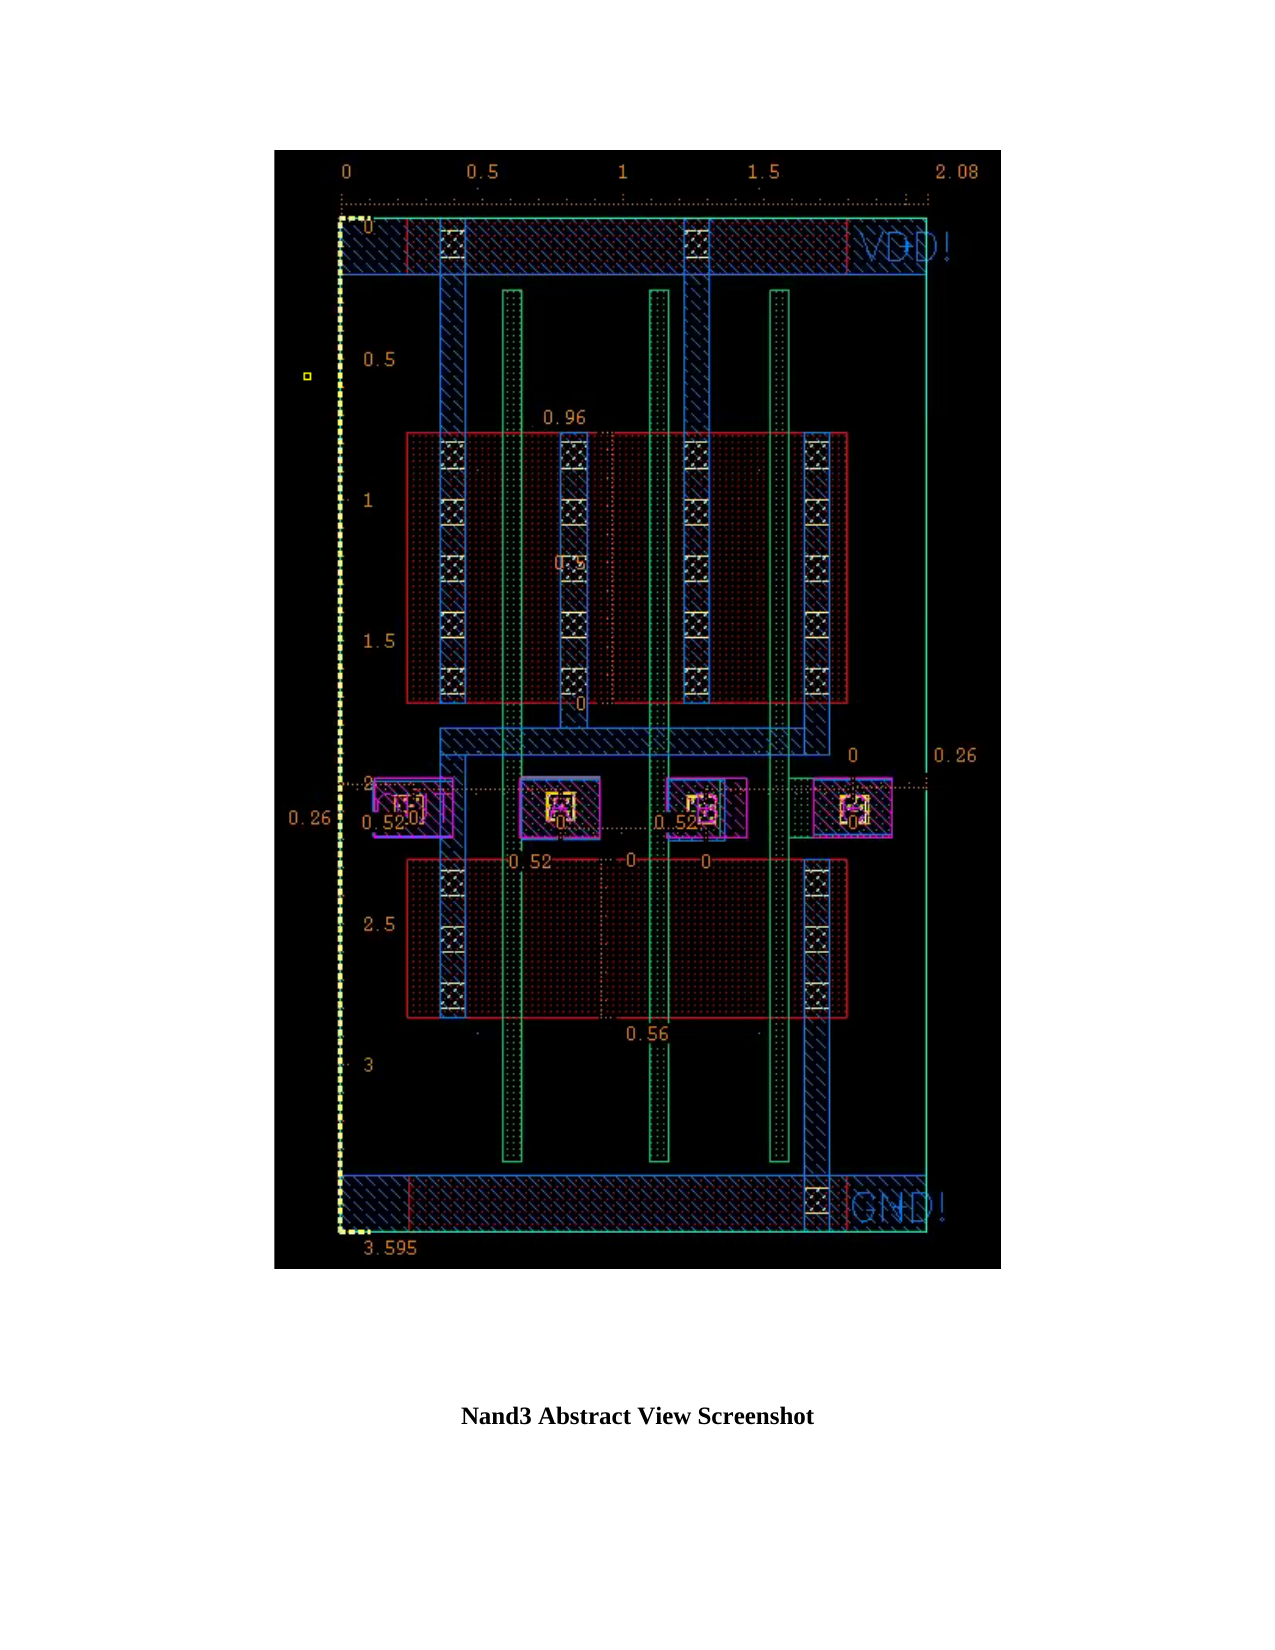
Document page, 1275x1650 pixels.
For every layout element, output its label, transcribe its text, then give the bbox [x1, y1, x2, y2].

text Nand3 Abstract View Screenshot [150, 1401, 1125, 1430]
picture [274, 150, 1001, 1269]
